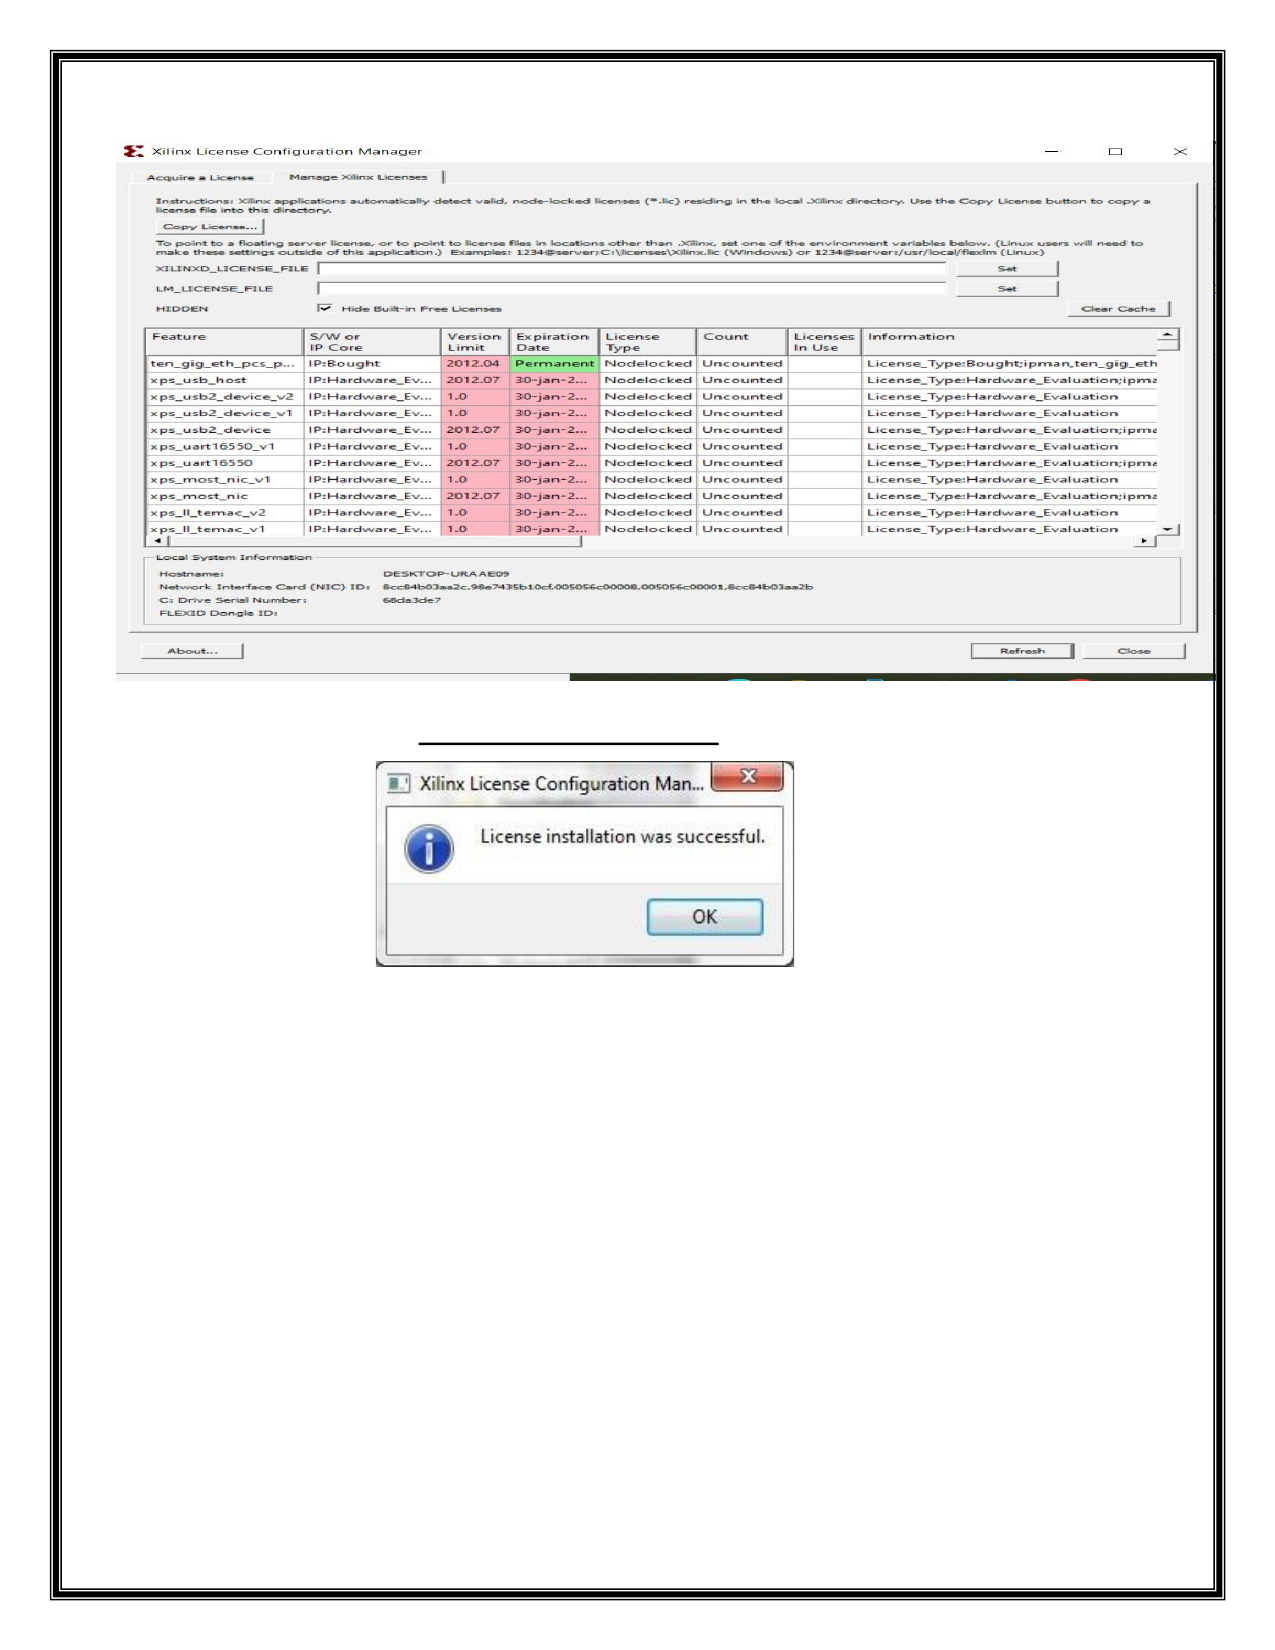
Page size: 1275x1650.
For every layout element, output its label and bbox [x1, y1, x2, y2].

picture [116, 141, 1213, 681]
picture [375, 761, 795, 967]
